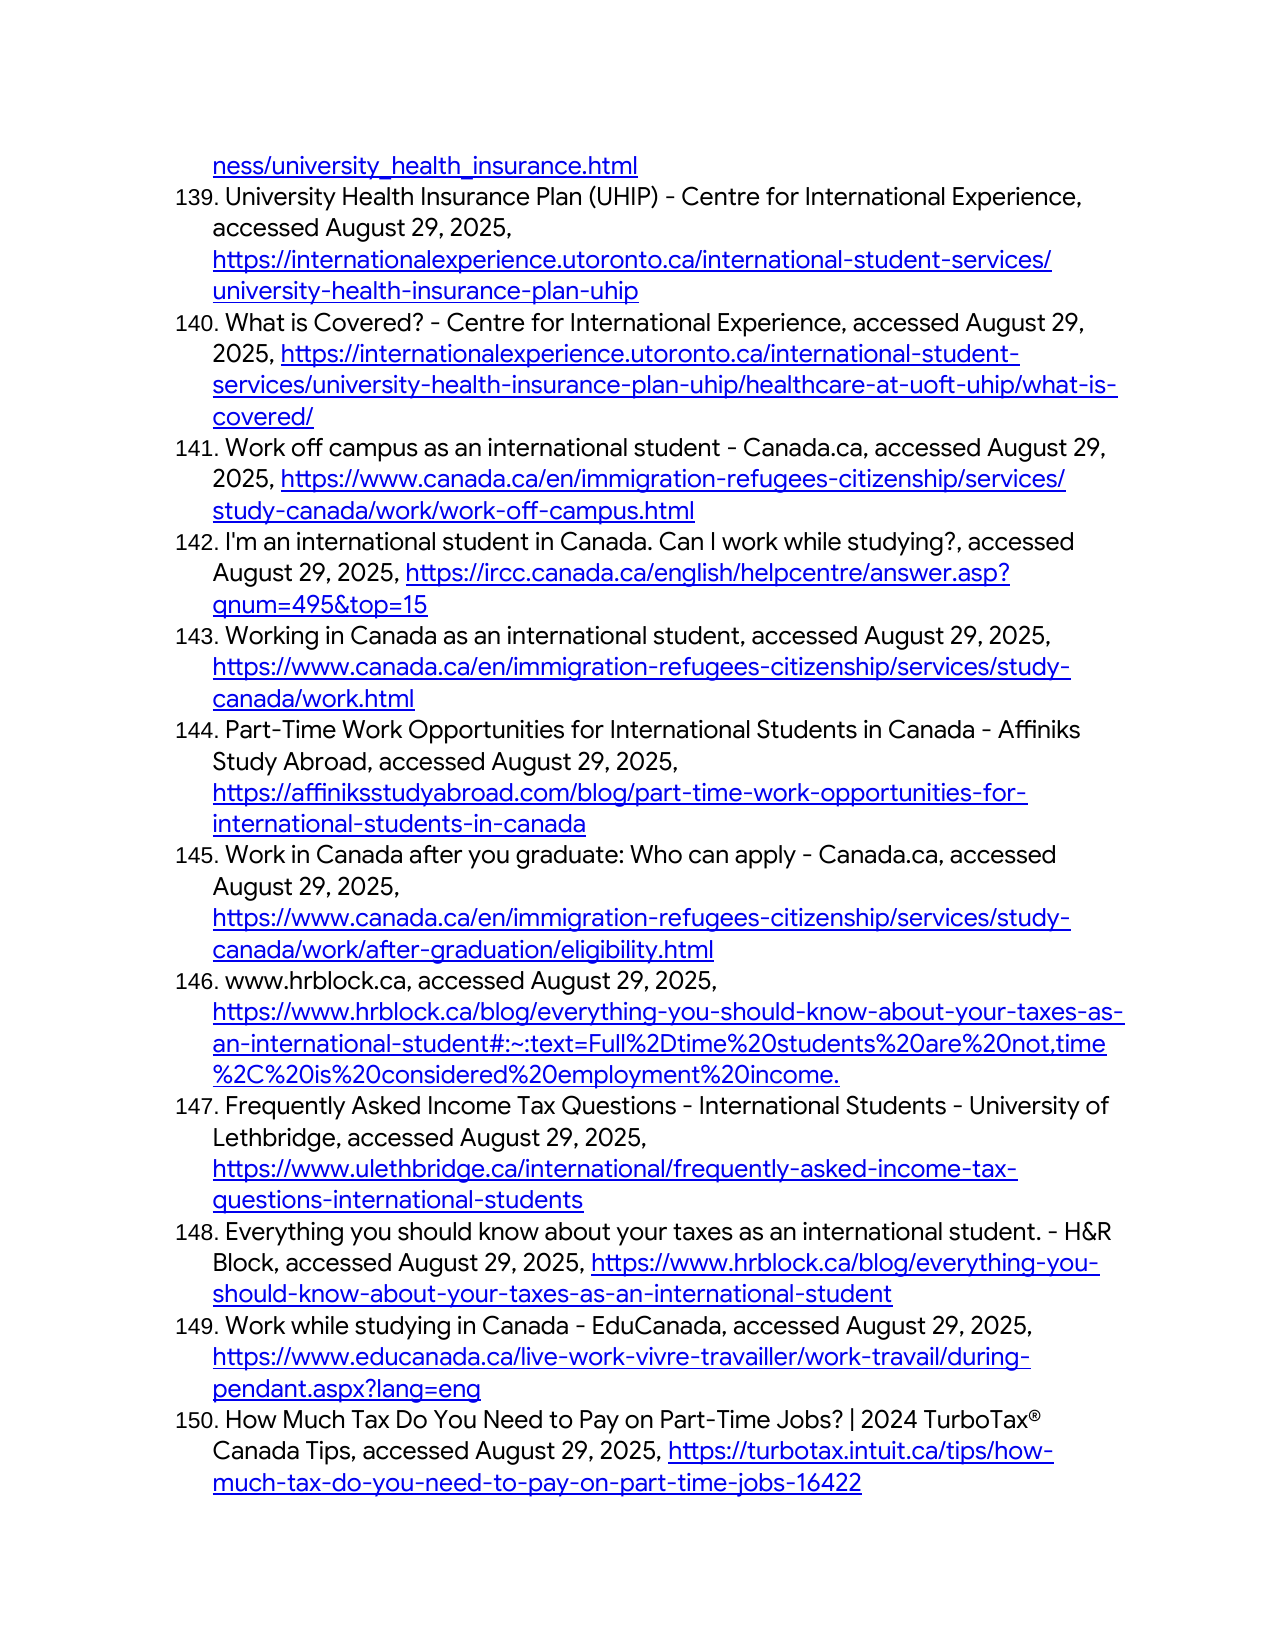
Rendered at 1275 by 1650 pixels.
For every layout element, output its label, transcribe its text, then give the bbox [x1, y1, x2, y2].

list What is Covered? - Centre for International Experience, accessed August 29, 2025, https://internationalexperience.utoronto.ca/international-student-services/university-health-insurance-plan-uhip/healthcare-at-uoft-uhip/what-is-covered/ [175, 307, 1125, 432]
list Working in Canada as an international student, accessed August 29, 2025, https://www.canada.ca/en/immigration-refugees-citizenship/services/study-canada/work.html [175, 620, 1125, 714]
list www.hrblock.ca, accessed August 29, 2025, https://www.hrblock.ca/blog/everything-you-should-know-about-your-taxes-as-an-international-student#:~:text=Full%2Dtime%20students%20are%20not,time%2C%20is%20considered%20employment%20income. [175, 965, 1125, 1091]
list Work in Canada after you graduate: Who can apply - Canada.ca, accessed August 29, 2025, https://www.canada.ca/en/immigration-refugees-citizenship/services/study-canada/work/after-graduation/eligibility.html [175, 840, 1125, 965]
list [175, 150, 1125, 181]
list How Much Tax Do You Need to Pay on Part-Time Jobs? | 2024 TurboTax® Canada Tips, accessed August 29, 2025, https://turbotax.intuit.ca/tips/how-much-tax-do-you-need-to-pay-on-part-time-jobs-16422 [175, 1404, 1125, 1498]
list Work off campus as an international student - Canada.ca, accessed August 29, 2025, https://www.canada.ca/en/immigration-refugees-citizenship/services/study-canada/work/work-off-campus.html [175, 432, 1125, 526]
list Part-Time Work Opportunities for International Students in Canada - Affiniks Study Abroad, accessed August 29, 2025, https://affiniksstudyabroad.com/blog/part-time-work-opportunities-for-international-students-in-canada [175, 714, 1125, 840]
list Work while studying in Canada - EduCanada, accessed August 29, 2025, https://www.educanada.ca/live-work-vivre-travailler/work-travail/during-pendant.aspx?lang=eng [175, 1310, 1125, 1404]
list Frequently Asked Income Tax Questions - International Students - University of Lethbridge, accessed August 29, 2025, https://www.ulethbridge.ca/international/frequently-asked-income-tax-questions-international-students [175, 1091, 1125, 1216]
list Everything you should know about your taxes as an international student. - H&R Block, accessed August 29, 2025, https://www.hrblock.ca/blog/everything-you-should-know-about-your-taxes-as-an-international-student [175, 1216, 1125, 1310]
list University Health Insurance Plan (UHIP) - Centre for International Experience, accessed August 29, 2025, https://internationalexperience.utoronto.ca/international-student-services/university-health-insurance-plan-uhip [175, 181, 1125, 307]
list I'm an international student in Canada. Can I work while studying?, accessed August 29, 2025, https://ircc.canada.ca/english/helpcentre/answer.asp?qnum=495&top=15 [175, 526, 1125, 620]
